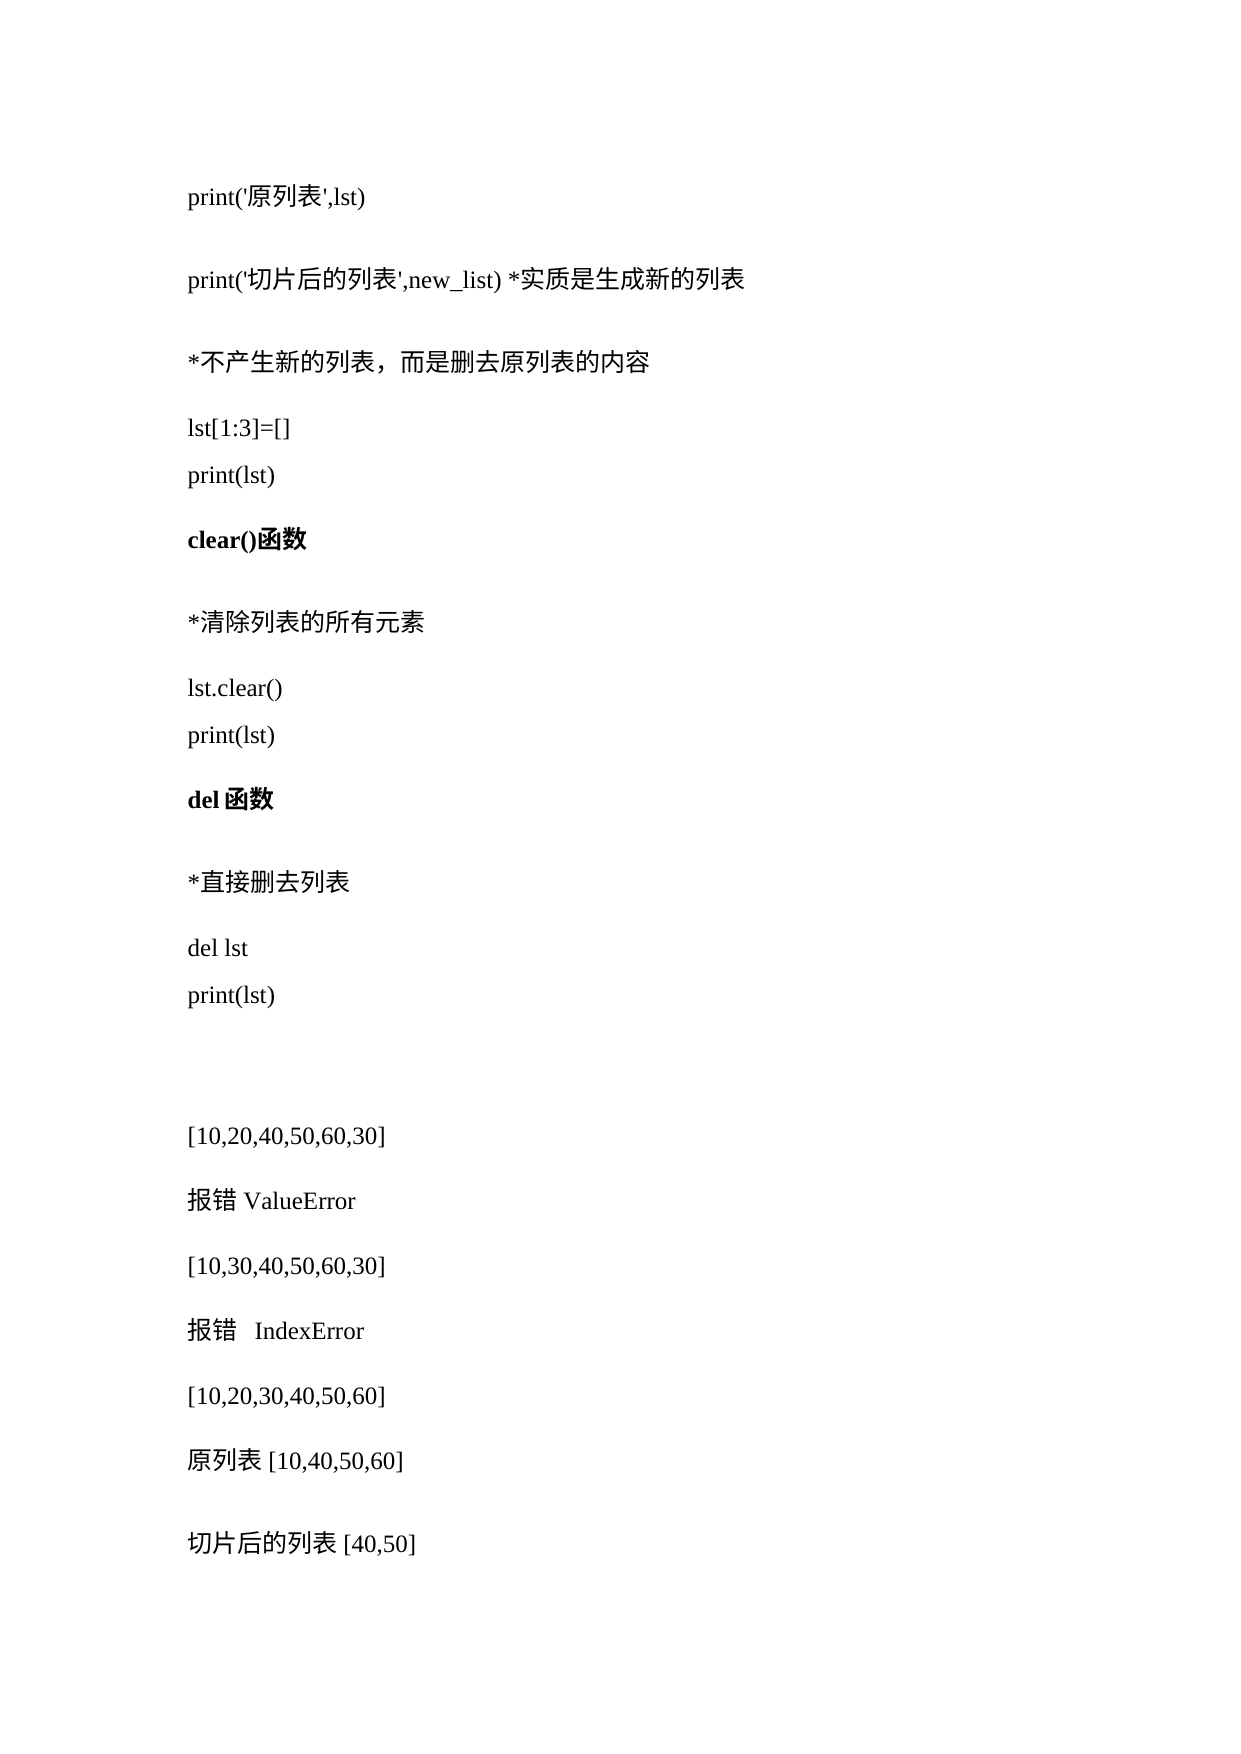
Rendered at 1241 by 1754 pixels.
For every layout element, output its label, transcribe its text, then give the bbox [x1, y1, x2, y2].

text 报错 ValueError [187, 1166, 1053, 1231]
text print('切片后的列表',new_list) *实质是生成新的列表 [187, 245, 1053, 310]
text lst[1:3]=[] [187, 411, 1053, 444]
text del函数 [187, 765, 1053, 830]
text [10,20,30,40,50,60] [187, 1379, 1053, 1411]
text lst.clear() [187, 671, 1053, 704]
text [10,20,40,50,60,30] [187, 1119, 1053, 1151]
text clear()函数 [187, 505, 1053, 570]
text del lst [187, 931, 1053, 964]
text 报错 IndexError [187, 1296, 1053, 1361]
text print(lst) [187, 718, 1053, 751]
text print(lst) [187, 458, 1053, 491]
text 原列表 [10,40,50,60] [187, 1426, 1053, 1491]
text *不产生新的列表，而是删去原列表的内容 [187, 328, 1053, 393]
text *直接删去列表 [187, 848, 1053, 913]
text 切片后的列表 [40,50] [187, 1509, 1053, 1574]
text [10,30,40,50,60,30] [187, 1249, 1053, 1281]
text print(lst) [187, 978, 1053, 1011]
text print('原列表',lst) [187, 162, 1053, 227]
text *清除列表的所有元素 [187, 588, 1053, 653]
